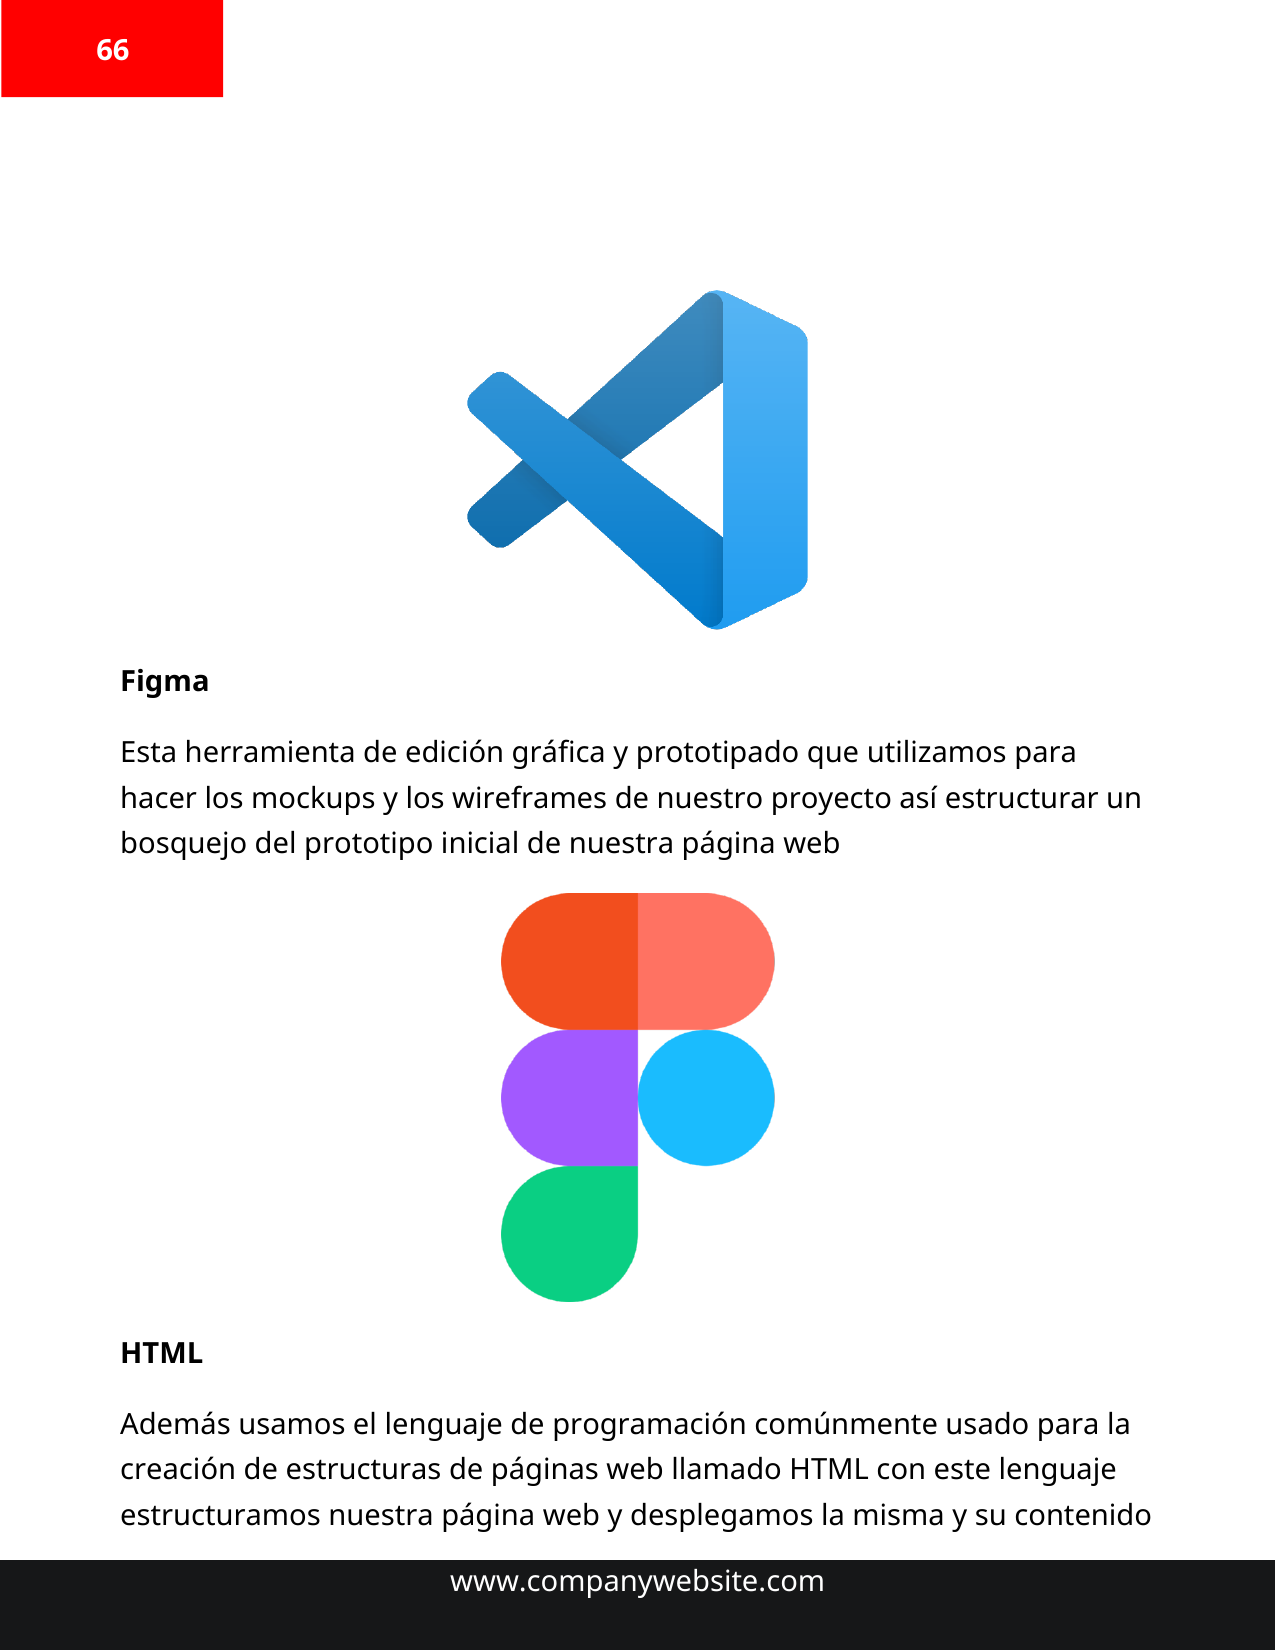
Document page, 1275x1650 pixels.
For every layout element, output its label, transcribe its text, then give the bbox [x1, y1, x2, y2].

text Esta herramienta de edición gráfica y prototipado que utilizamos para hacer los mockups y los wireframes de nuestro proyecto así estructurar un bosquejo del prototipo inicial de nuestra página web [120, 731, 1155, 862]
text Figma [120, 661, 1155, 700]
picture [467, 289, 808, 630]
text HTML [120, 1332, 1155, 1372]
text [120, 1403, 1155, 1534]
picture [364, 893, 910, 1302]
